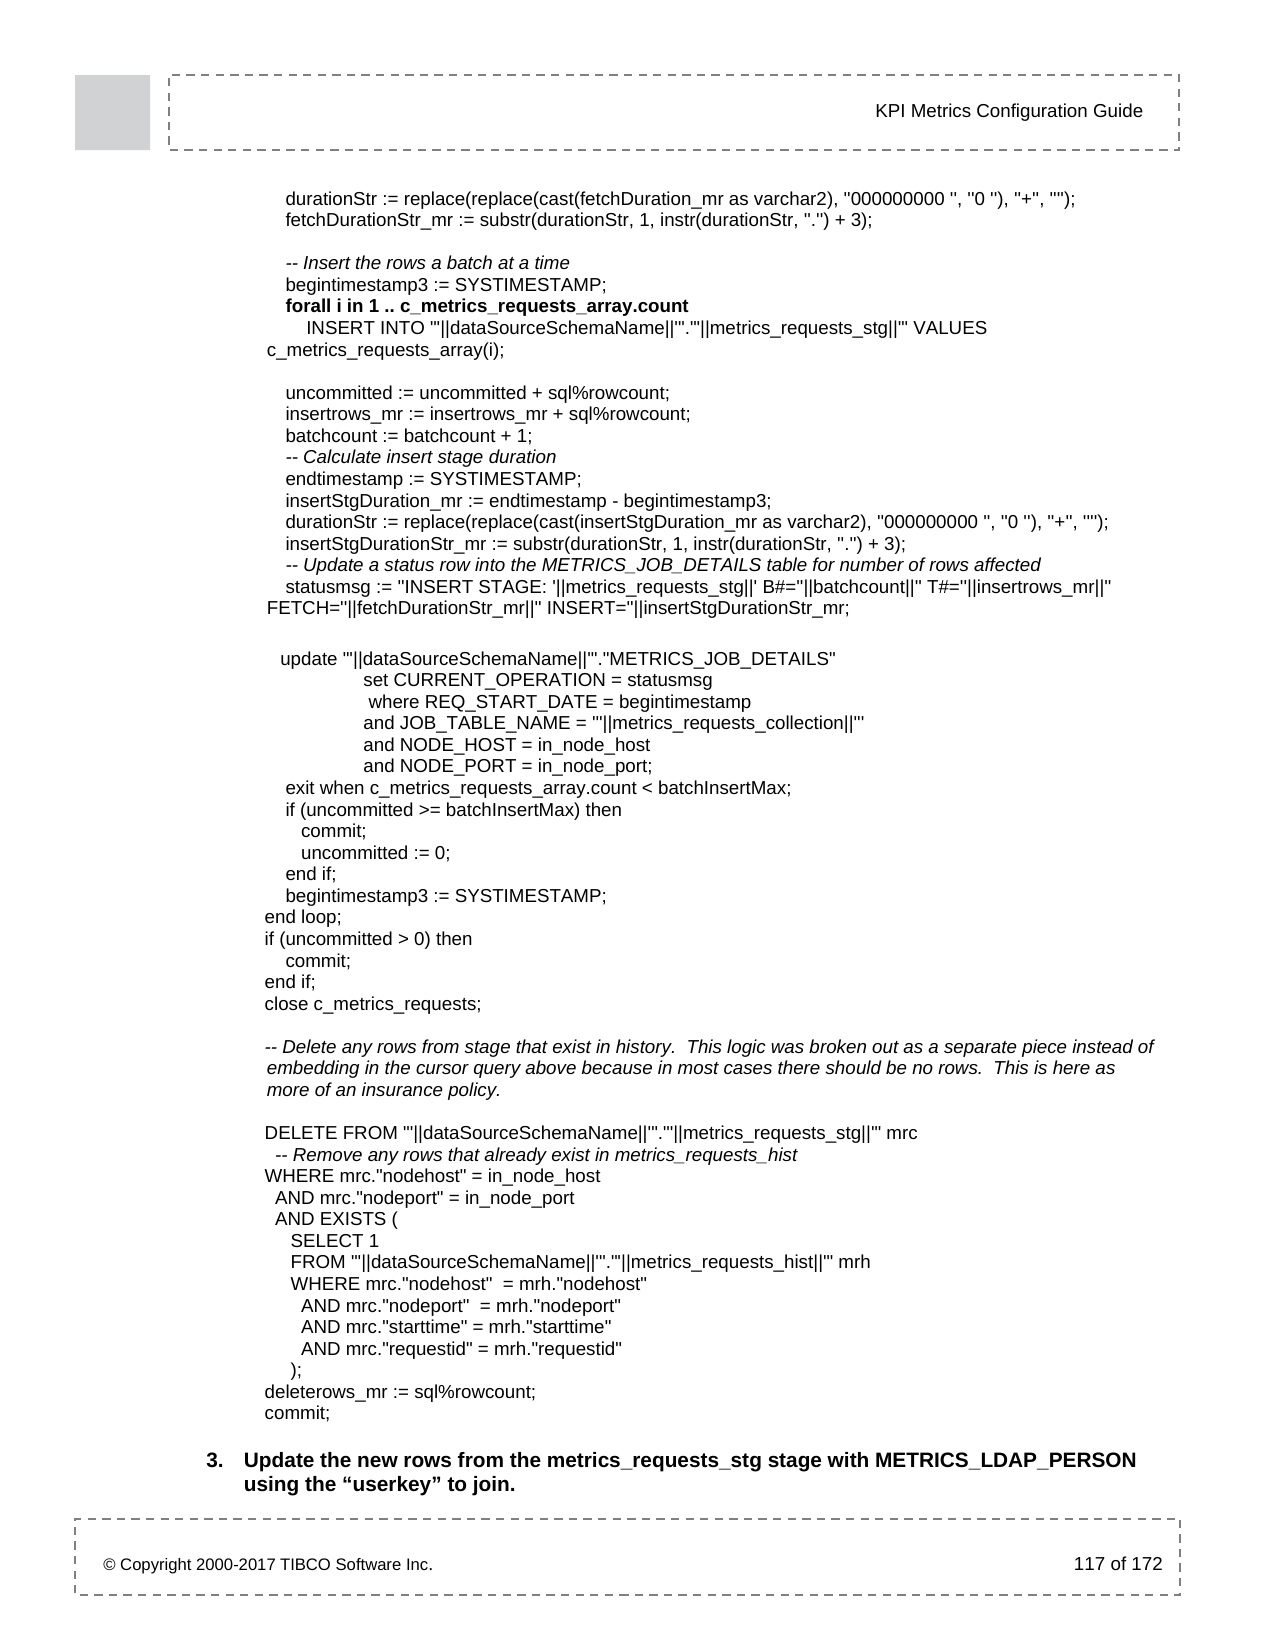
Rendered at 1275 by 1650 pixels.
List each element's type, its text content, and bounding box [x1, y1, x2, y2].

text and NODE_HOST = in_node_host [244, 734, 1162, 755]
text statusmsg := ''INSERT STAGE: '||metrics_requests_stg||' B#=''||batchcount||'' T#=''||insertrows_mr||'' FETCH=''||fetchDurationStr_mr||'' INSERT=''||insertStgDurationStr_mr; [244, 576, 1162, 619]
text end if; [244, 863, 1162, 885]
text ); [244, 1359, 1162, 1381]
text endtimestamp := SYSTIMESTAMP; [244, 468, 1162, 489]
text commit; [244, 820, 1162, 842]
text insertStgDuration_mr := endtimestamp - begintimestamp3; [244, 489, 1162, 511]
text deleterows_mr := sql%rowcount; [244, 1381, 1162, 1402]
text WHERE mrc."nodehost" = mrh."nodehost" [244, 1273, 1162, 1294]
text uncommitted := 0; [244, 842, 1162, 863]
text WHERE mrc."nodehost" = in_node_host [244, 1165, 1162, 1187]
text -- Remove any rows that already exist in metrics_requests_hist [244, 1143, 1162, 1165]
text insertStgDurationStr_mr := substr(durationStr, 1, instr(durationStr, ''.'') + 3); [244, 532, 1162, 554]
text INSERT INTO "'||dataSourceSchemaName||'"."'||metrics_requests_stg||'" VALUES c_metrics_requests_array(i); [244, 317, 1162, 360]
text fetchDurationStr_mr := substr(durationStr, 1, instr(durationStr, ''.'') + 3); [244, 209, 1162, 231]
text end loop; [244, 906, 1162, 928]
text set CURRENT_OPERATION = statusmsg [244, 669, 1162, 691]
text commit; [244, 949, 1162, 971]
text begintimestamp3 := SYSTIMESTAMP; [244, 885, 1162, 906]
list Update the new rows from the metrics_requests_stg stage with METRICS_LDAP_PERSON using the “userkey” to join. [206, 1448, 1162, 1496]
text AND mrc."nodeport" = in_node_port [244, 1187, 1162, 1208]
text forall i in 1 .. c_metrics_requests_array.count [244, 295, 1162, 317]
text -- Delete any rows from stage that exist in history. This logic was broken out as a separate piece instead of embedding in the cursor query above because in most cases there should be no rows. This is here as more of an insurance policy. [244, 1036, 1162, 1100]
text DELETE FROM "'||dataSourceSchemaName||'"."'||metrics_requests_stg||'" mrc [244, 1122, 1162, 1143]
text uncommitted := uncommitted + sql%rowcount; [244, 382, 1162, 403]
text -- Calculate insert stage duration [244, 446, 1162, 468]
text commit; [244, 1402, 1162, 1424]
text FROM "'||dataSourceSchemaName||'"."'||metrics_requests_hist||'" mrh [244, 1251, 1162, 1273]
text if (uncommitted > 0) then [244, 928, 1162, 949]
text if (uncommitted >= batchInsertMax) then [244, 798, 1162, 820]
text -- Insert the rows a batch at a time [244, 252, 1162, 274]
text AND mrc."starttime" = mrh."starttime" [244, 1316, 1162, 1337]
text begintimestamp3 := SYSTIMESTAMP; [244, 274, 1162, 295]
text and NODE_PORT = in_node_port; [244, 755, 1162, 777]
text SELECT 1 [244, 1230, 1162, 1251]
text exit when c_metrics_requests_array.count < batchInsertMax; [244, 777, 1162, 798]
text and JOB_TABLE_NAME = '''||metrics_requests_collection||''' [244, 712, 1162, 734]
text insertrows_mr := insertrows_mr + sql%rowcount; [244, 403, 1162, 425]
text durationStr := replace(replace(cast(insertStgDuration_mr as varchar2), ''000000000 '', ''0 ''), ''+'', ''''); [244, 511, 1162, 532]
text AND mrc."nodeport" = mrh."nodeport" [244, 1294, 1162, 1316]
text AND mrc."requestid" = mrh."requestid" [244, 1337, 1162, 1359]
text close c_metrics_requests; [244, 992, 1162, 1014]
text end if; [244, 971, 1162, 992]
text durationStr := replace(replace(cast(fetchDuration_mr as varchar2), ''000000000 '', ''0 ''), ''+'', ''''); [244, 187, 1162, 209]
text update "'||dataSourceSchemaName||'"."METRICS_JOB_DETAILS" [244, 647, 1162, 669]
text batchcount := batchcount + 1; [244, 425, 1162, 446]
text -- Update a status row into the METRICS_JOB_DETAILS table for number of rows affected [244, 554, 1162, 576]
text AND EXISTS ( [244, 1208, 1162, 1230]
text where REQ_START_DATE = begintimestamp [244, 691, 1162, 712]
